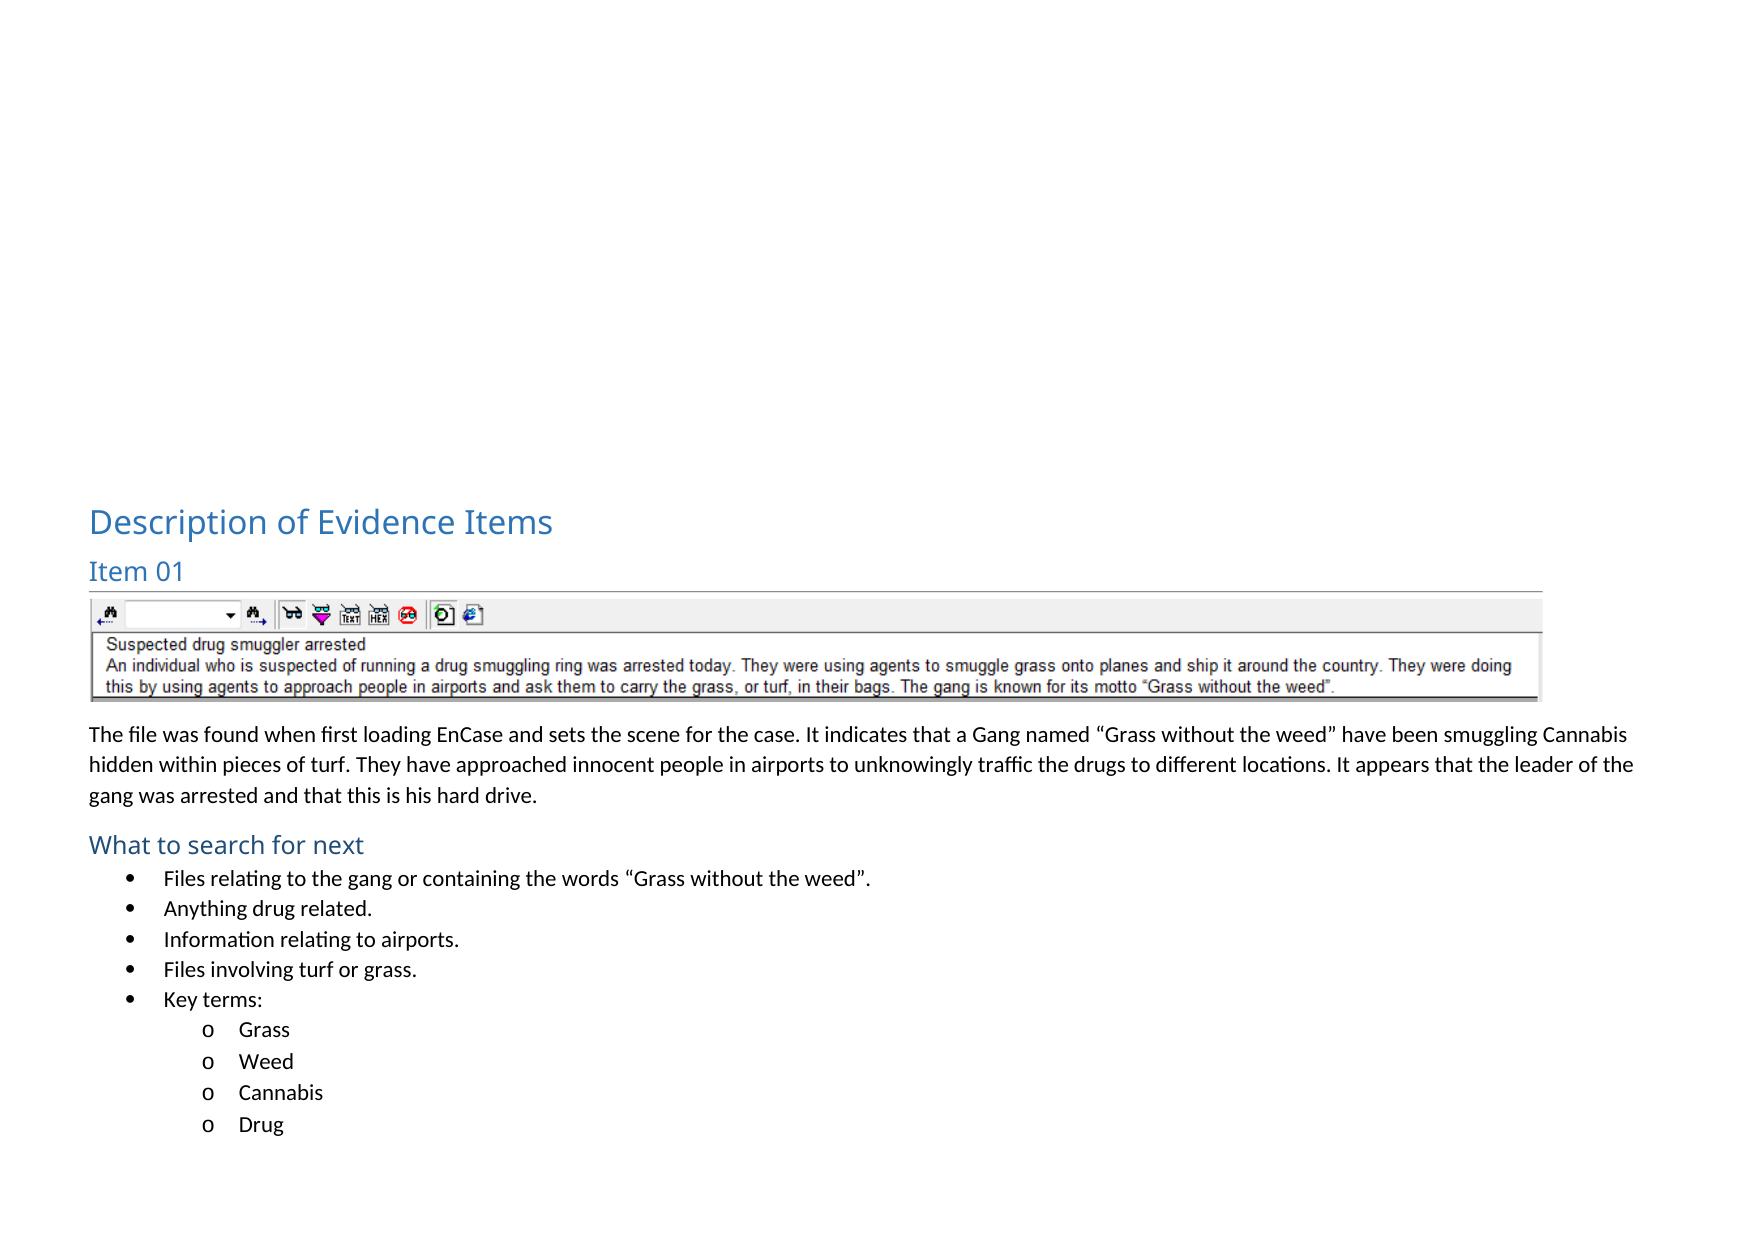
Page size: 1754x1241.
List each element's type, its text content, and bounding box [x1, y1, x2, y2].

list Drug [201, 1110, 1665, 1139]
list Weed [201, 1047, 1665, 1076]
subtitle Item 01 [89, 552, 1665, 589]
list Information relating to airports. [126, 925, 1665, 953]
list Cannabis [201, 1078, 1665, 1107]
picture [88, 591, 1543, 702]
list Grass [201, 1015, 1665, 1044]
subtitle Description of Evidence Items [89, 499, 1665, 544]
text The file was found when first loading EnCase and sets the scene for the case. It indicates that a Gang named “Grass without the weed” have been smuggling Cannabis hidden within pieces of turf. They have approached innocent people in airports to unknowingly traffic the drugs to different locations. It appears that the leader of the gang was arrested and that this is his hard drive. [89, 720, 1665, 809]
list Anything drug related. [126, 894, 1665, 923]
list Files involving turf or grass. [126, 955, 1665, 983]
list Key terms: [126, 985, 1665, 1013]
subtitle What to search for next [89, 828, 1665, 862]
list Files relating to the gang or containing the words “Grass without the weed”. [126, 864, 1665, 892]
